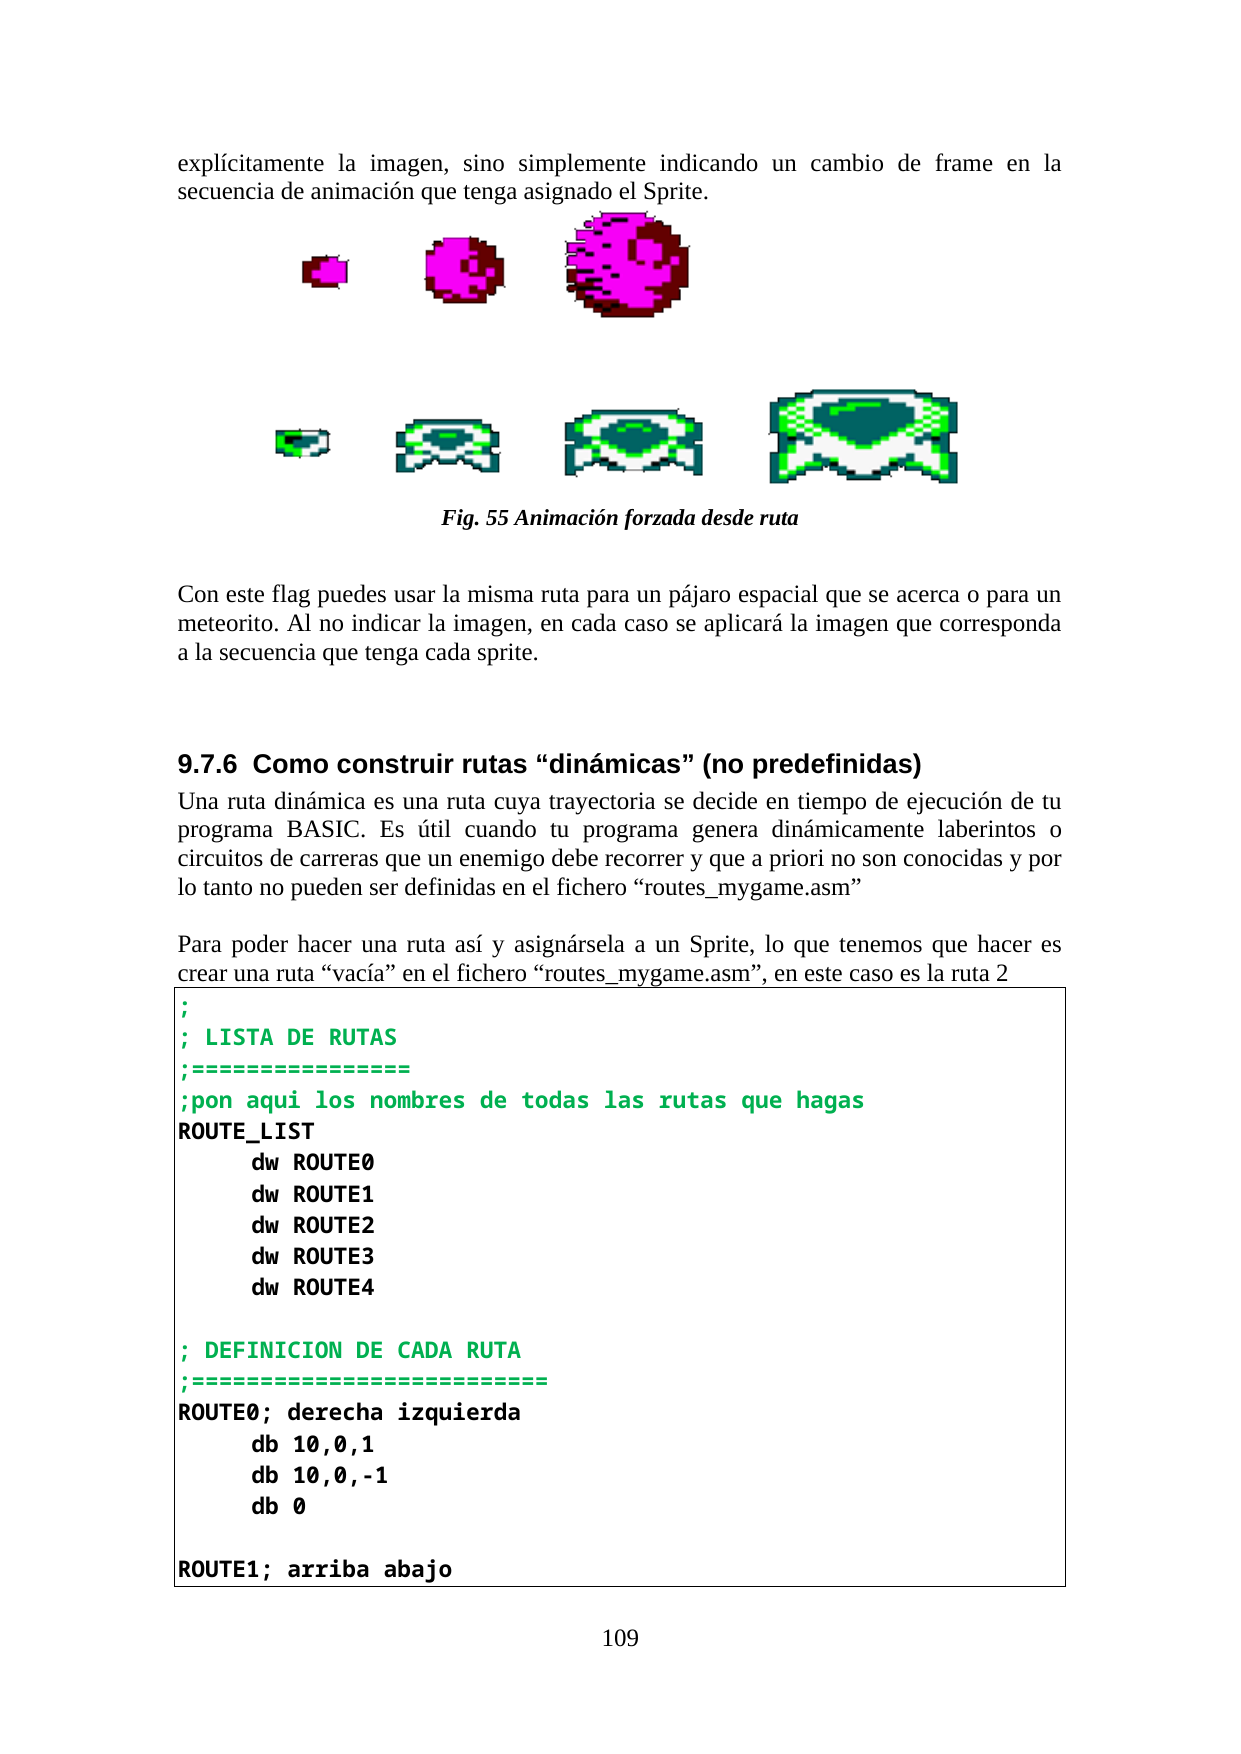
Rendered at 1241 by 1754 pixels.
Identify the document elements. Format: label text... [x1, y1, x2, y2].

text ; DEFINICION DE CADA RUTA [177, 1334, 1063, 1365]
text dw ROUTE1 [177, 1178, 1063, 1209]
text ;pon aqui los nombres de todas las rutas que hagas [177, 1084, 1063, 1115]
text ; [175, 988, 1065, 1021]
text ROUTE1; arriba abajo [175, 1549, 1065, 1586]
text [177, 148, 1063, 205]
text ; LISTA DE RUTAS [177, 1021, 1063, 1053]
picture [254, 205, 986, 504]
subtitle Como construir rutas “dinámicas” (no predefinidas) [177, 748, 1063, 779]
text db 0 [177, 1490, 1063, 1521]
text db 10,0,-1 [177, 1459, 1063, 1490]
text dw ROUTE2 [177, 1209, 1063, 1240]
text Para poder hacer una ruta así y asignársela a un Sprite, lo que tenemos que hacer es crear una ruta “vacía” en el fichero “routes_mygame.asm”, en este caso es la ruta 2 [177, 929, 1063, 987]
text Fig. 55 Animación forzada desde ruta [177, 503, 1063, 530]
text Una ruta dinámica es una ruta cuya trayectoria se decide en tiempo de ejecución de tu programa BASIC. Es útil cuando tu programa genera dinámicamente laberintos o circuitos de carreras que un enemigo debe recorrer y que a priori no son conocidas y por lo tanto no pueden ser definidas en el fichero “routes_mygame.asm” [177, 786, 1063, 901]
text dw ROUTE3 [177, 1240, 1063, 1271]
text dw ROUTE4 [177, 1271, 1063, 1303]
text ROUTE0; derecha izquierda [177, 1396, 1063, 1428]
text ;========================== [177, 1365, 1063, 1396]
text Con este flag puedes usar la misma ruta para un pájaro espacial que se acerca o para un meteorito. Al no indicar la imagen, en cada caso se aplicará la imagen que corresponda a la secuencia que tenga cada sprite. [177, 579, 1063, 666]
text ;================ [177, 1053, 1063, 1084]
text dw ROUTE0 [177, 1146, 1063, 1178]
text db 10,0,1 [177, 1428, 1063, 1459]
text ROUTE_LIST [177, 1115, 1063, 1146]
